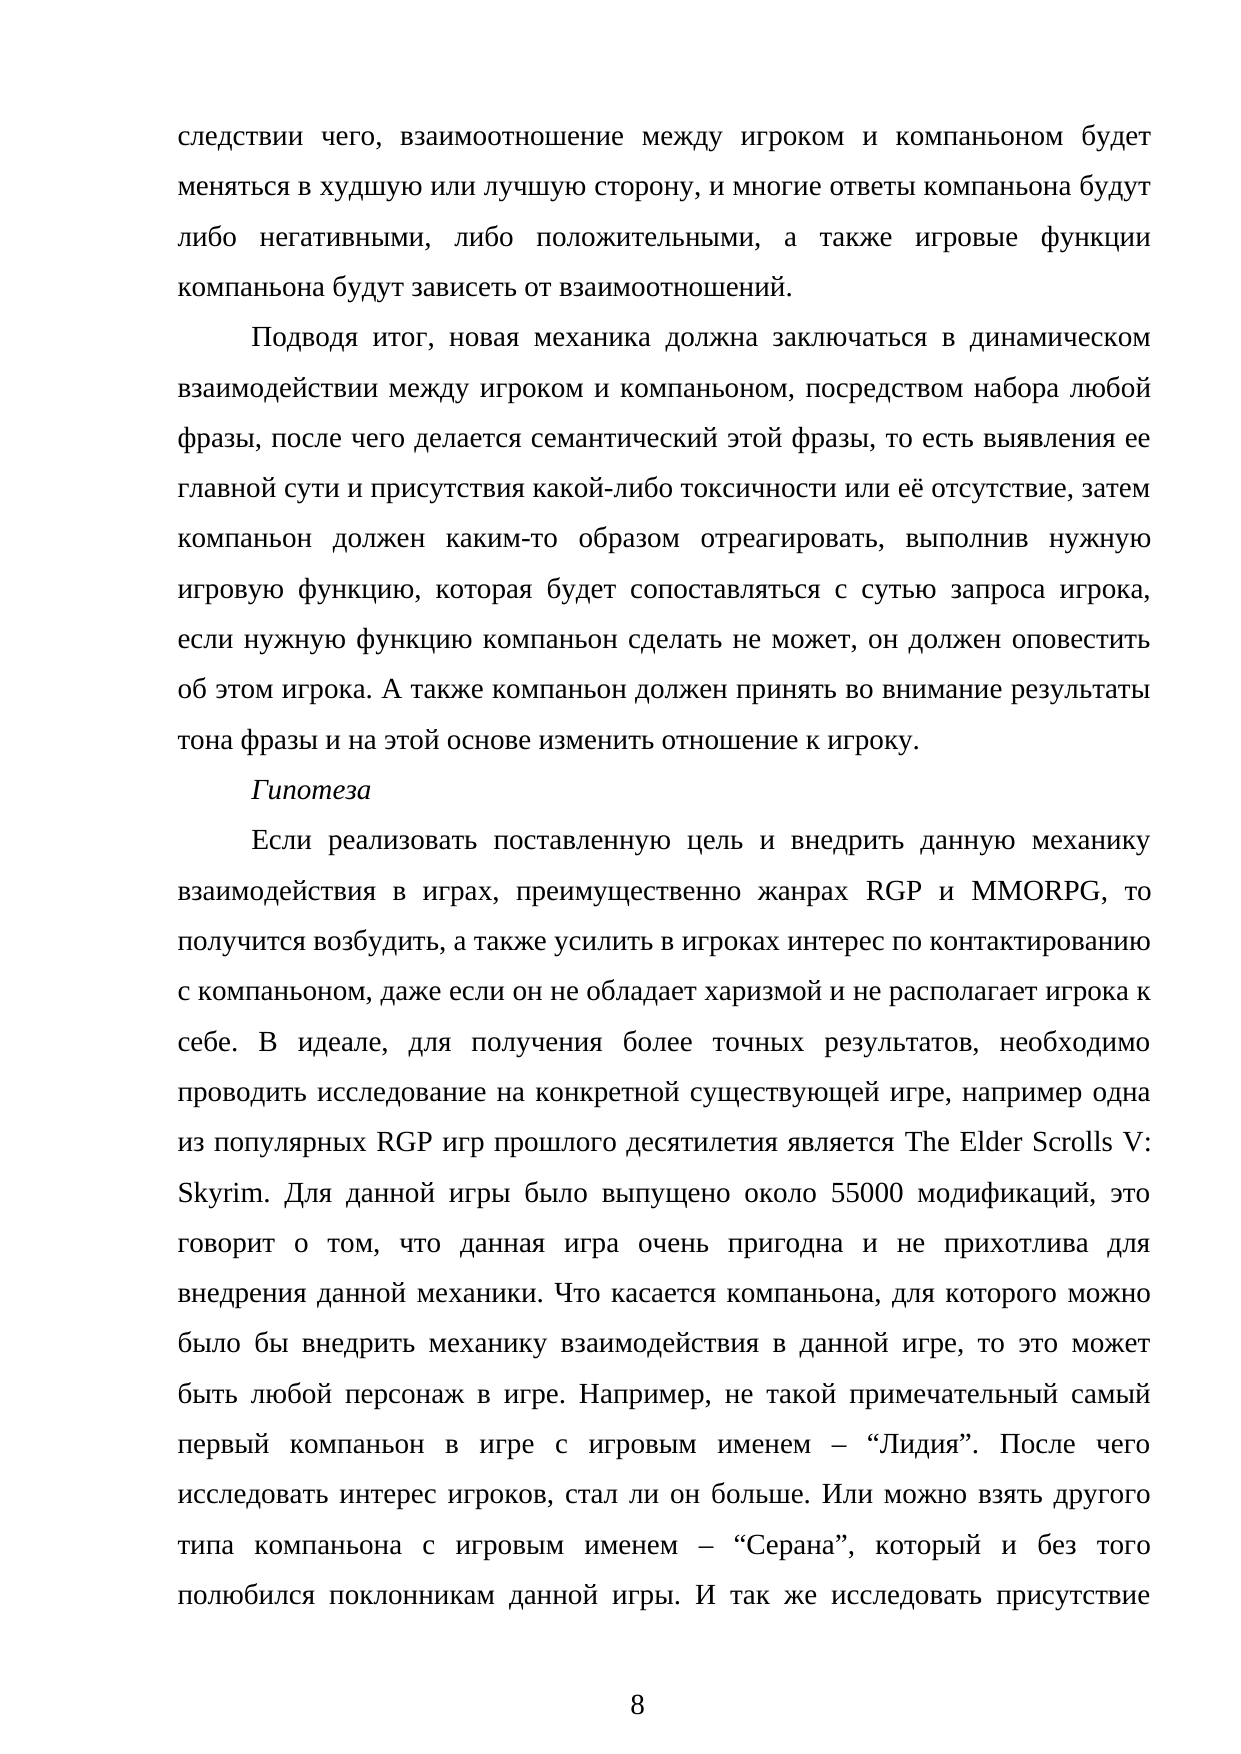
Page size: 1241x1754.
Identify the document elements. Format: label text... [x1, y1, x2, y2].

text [177, 118, 1152, 303]
text Гипотеза [177, 772, 1152, 806]
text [177, 822, 1152, 1611]
text Подводя итог, новая механика должна заключаться в динамическом взаимодействии между игроком и компаньоном, посредством набора любой фразы, после чего делается семантический этой фразы, то есть выявления ее главной сути и присутствия какой-либо токсичности или её отсутствие, затем компаньон должен каким-то образом отреагировать, выполнив нужную игровую функцию, которая будет сопоставляться с сутью запроса игрока, если нужную функцию компаньон сделать не может, он должен оповестить об этом игрока. А также компаньон должен принять во внимание результаты тона фразы и на этой основе изменить отношение к игроку. [177, 319, 1152, 755]
